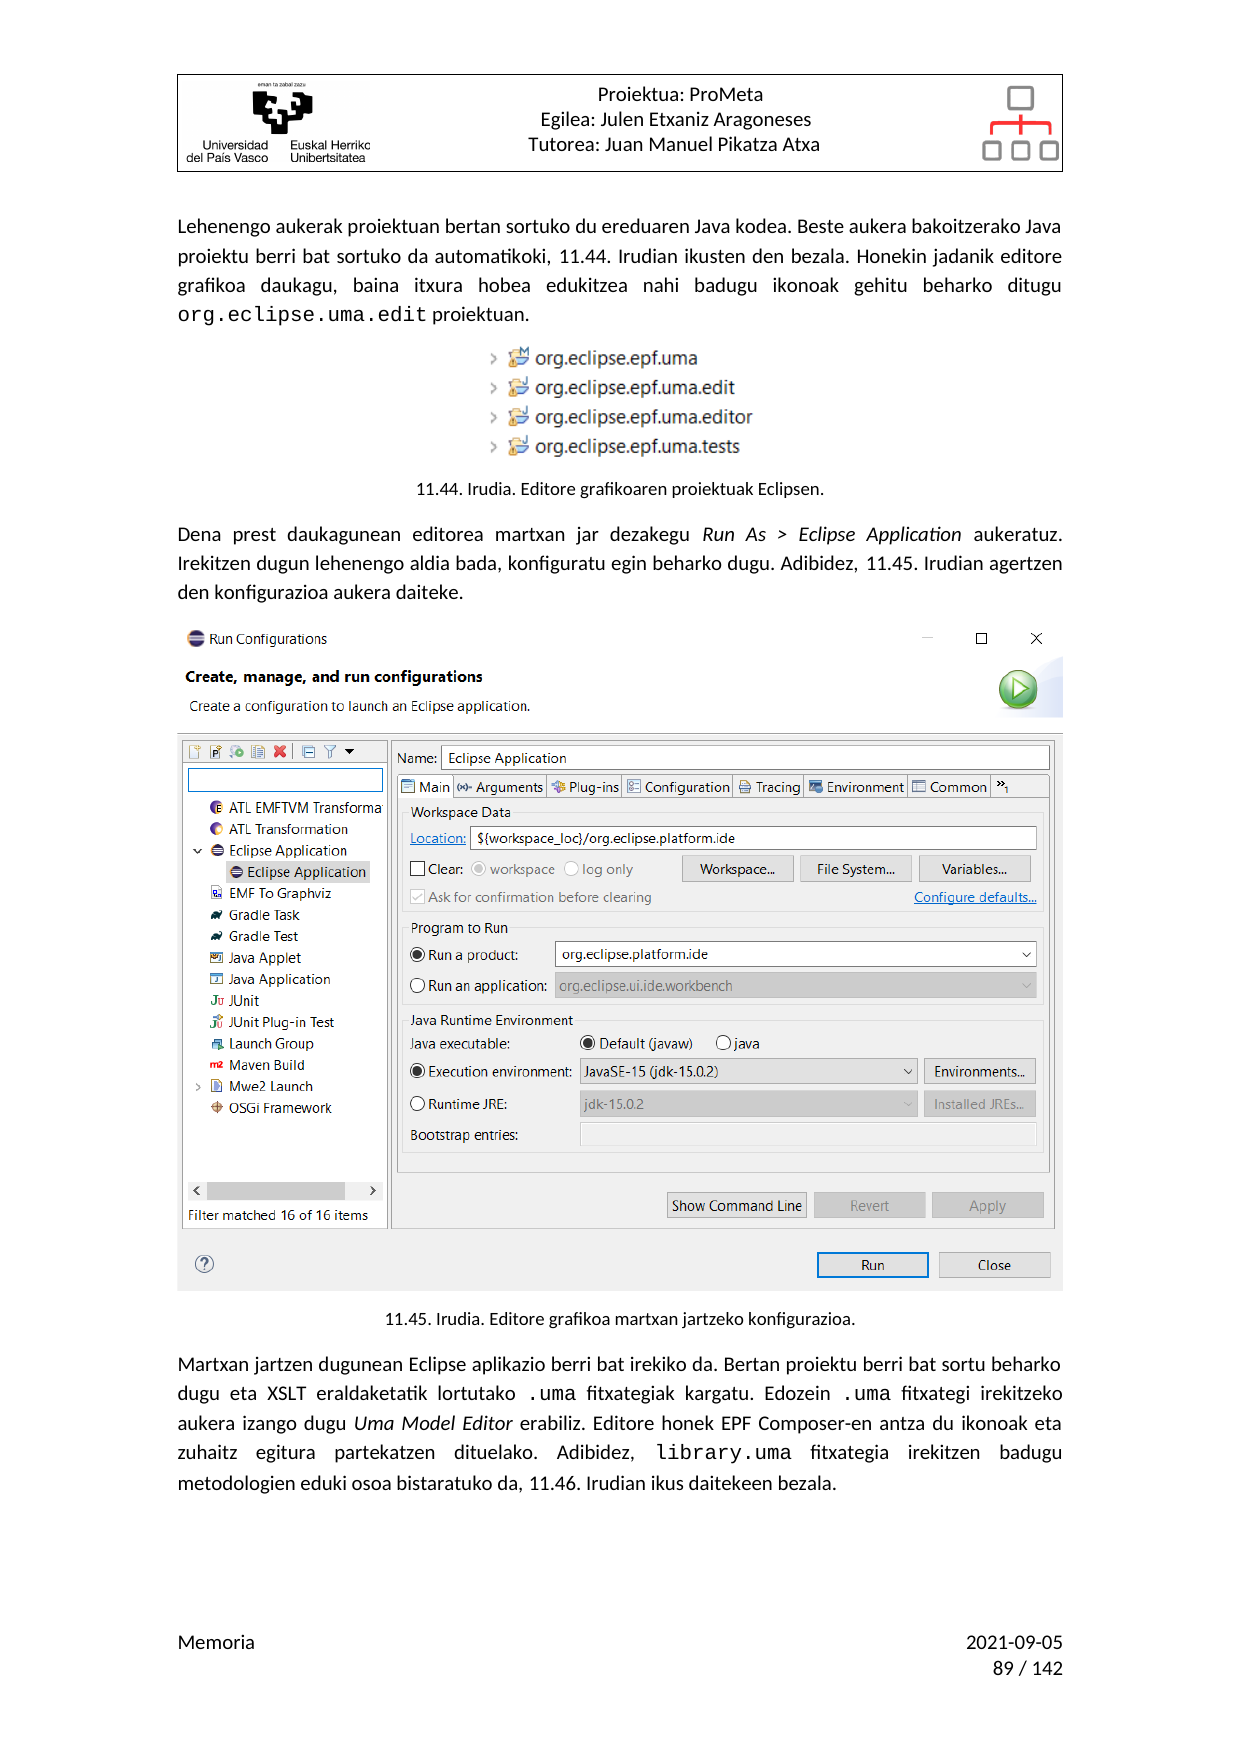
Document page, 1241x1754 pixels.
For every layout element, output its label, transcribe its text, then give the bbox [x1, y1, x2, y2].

picture [481, 344, 760, 462]
picture [182, 81, 370, 162]
picture [978, 80, 1060, 162]
picture [177, 621, 1063, 1291]
